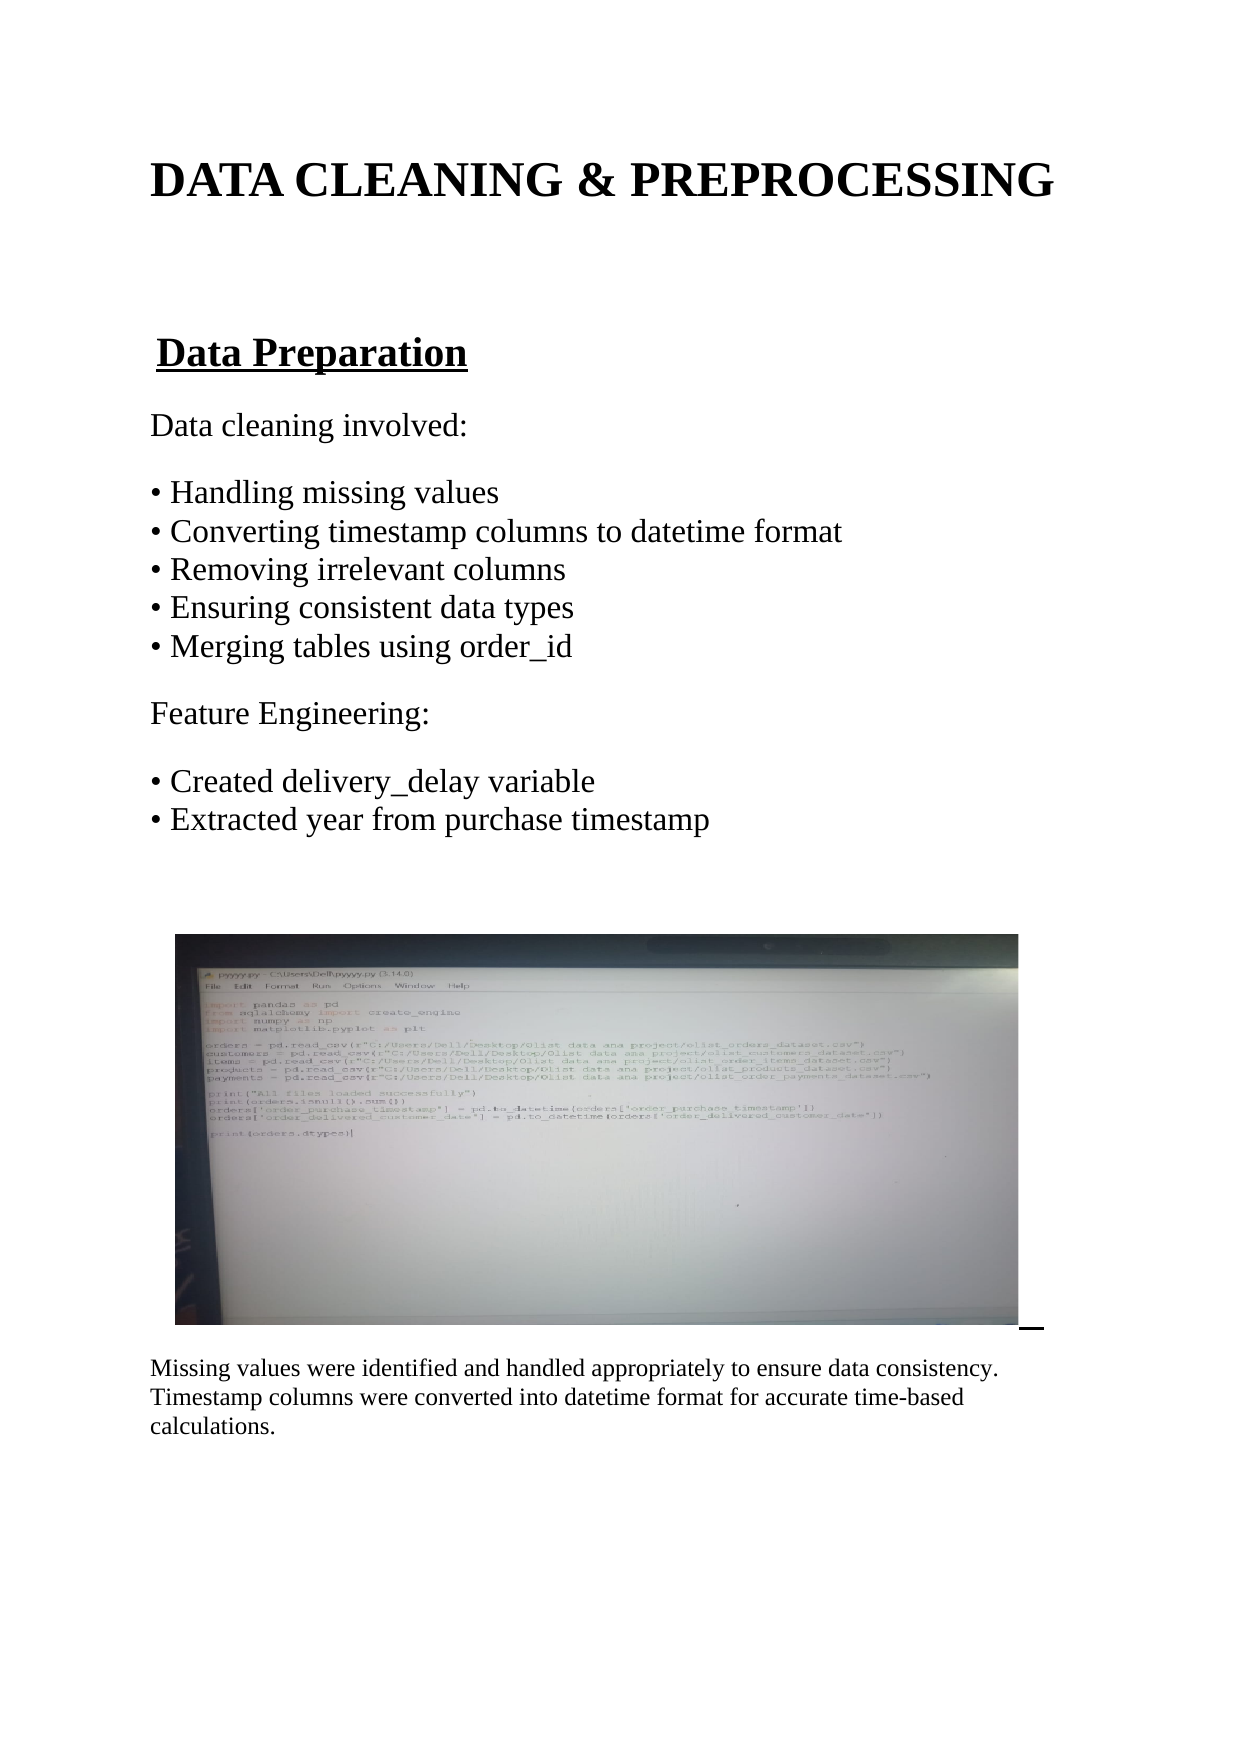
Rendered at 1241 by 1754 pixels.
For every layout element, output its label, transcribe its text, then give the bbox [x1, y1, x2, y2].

text • Created delivery_delay variable • Extracted year from purchase timestamp [150, 761, 1090, 837]
picture [175, 934, 1019, 1325]
text DATA CLEANING & PREPROCESSING [150, 150, 1090, 207]
text Data cleaning involved: [150, 405, 1090, 443]
text Feature Engineering: [150, 693, 1090, 732]
text Missing values were identified and handled appropriately to ensure data consistency. Timestamp columns were converted into datetime format for accurate time-based calculations. [150, 1353, 1090, 1439]
text Data Preparation [150, 328, 1090, 376]
text • Handling missing values • Converting timestamp columns to datetime format • Removing irrelevant columns • Ensuring consistent data types • Merging tables using order_id [150, 472, 1090, 664]
